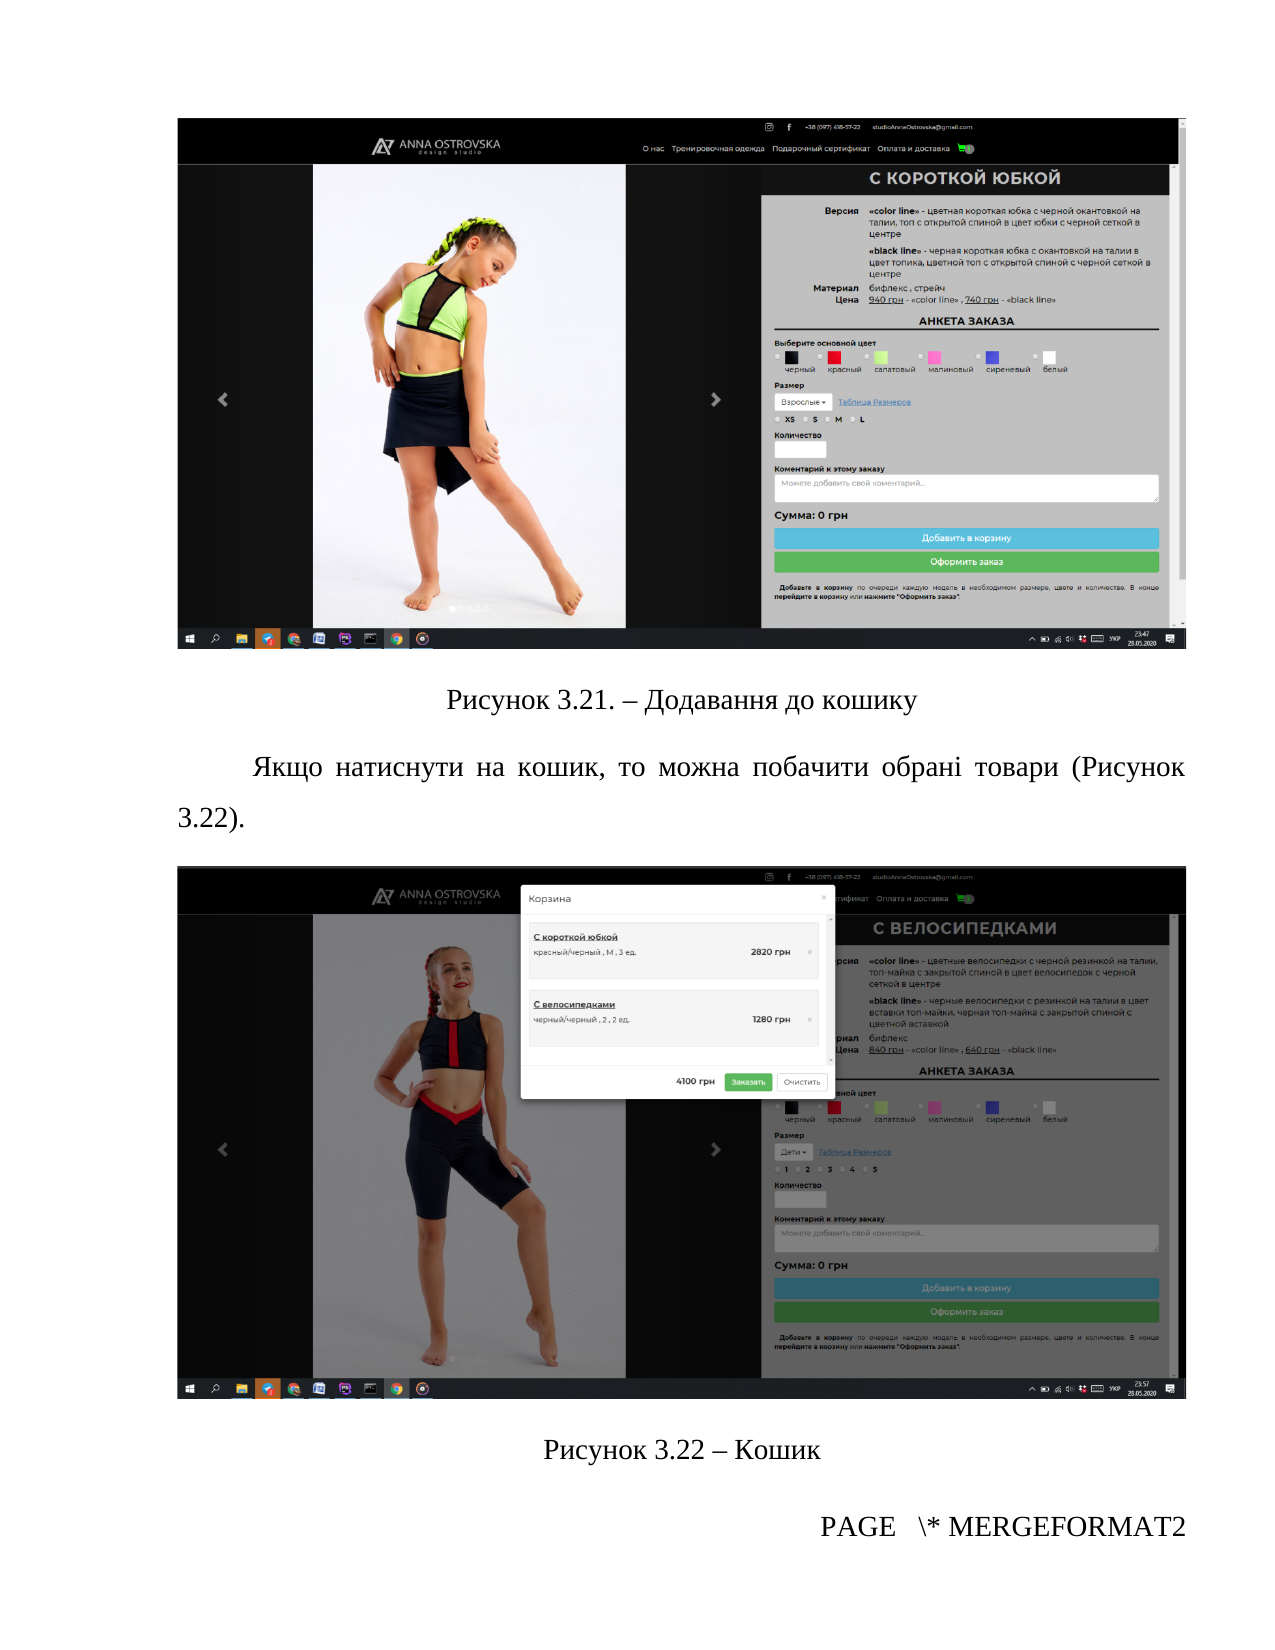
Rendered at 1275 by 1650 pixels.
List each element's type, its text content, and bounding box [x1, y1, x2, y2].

text Рисунок 3.22 – Кошик [177, 1432, 1186, 1466]
text Рисунок 3.21. – Додавання до кошику [177, 682, 1186, 716]
text Якщо натиснути на кошик, то можна побачити обрані товари (Рисунок 3.22). [177, 749, 1186, 833]
picture [177, 118, 1187, 649]
picture [177, 866, 1187, 1399]
